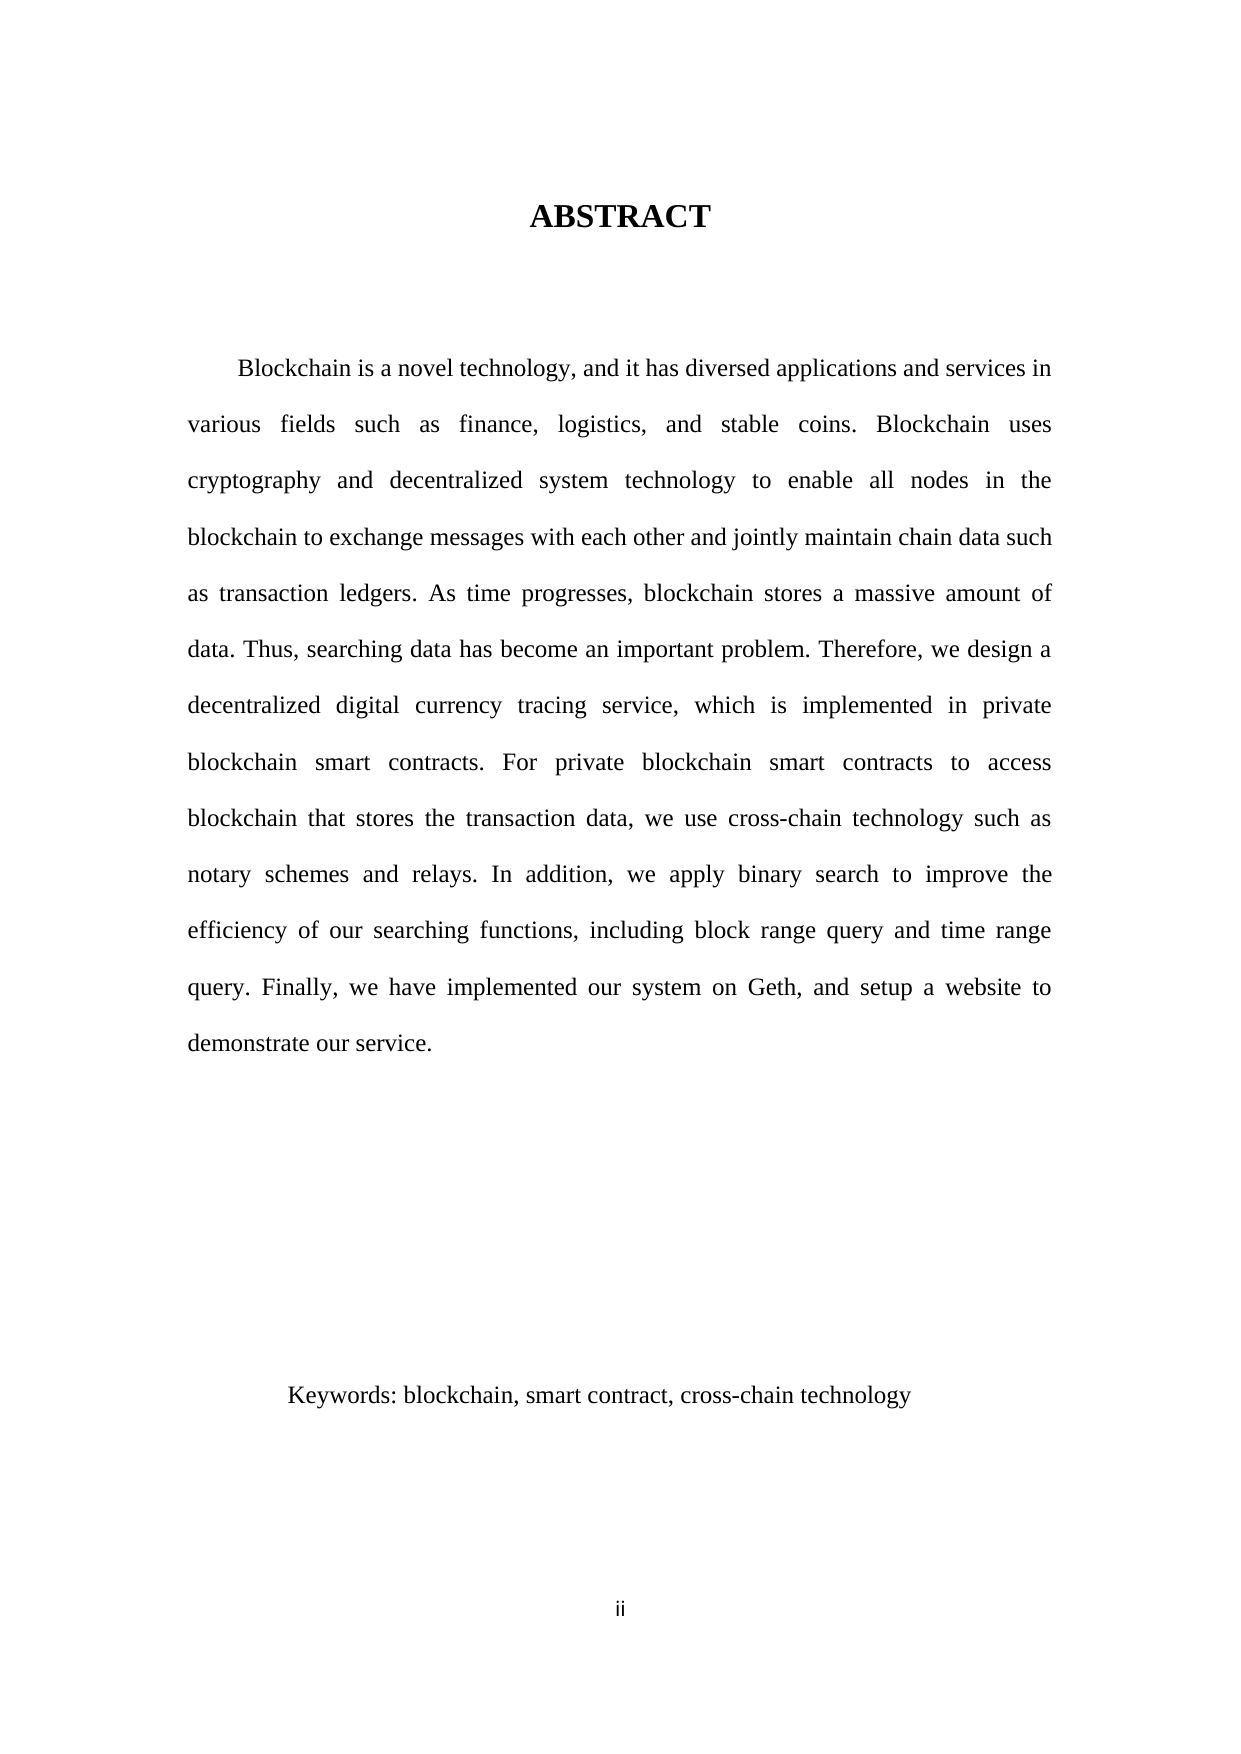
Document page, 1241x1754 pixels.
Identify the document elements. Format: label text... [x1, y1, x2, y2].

text Keywords: blockchain, smart contract, cross-chain technology [237, 1375, 1053, 1413]
subtitle ABSTRACT [187, 178, 1053, 253]
text Blockchain is a novel technology, and it has diversed applications and services in various fields such as finance, logistics, and stable coins. Blockchain uses cryptography and decentralized system technology to enable all nodes in the blockchain to exchange messages with each other and jointly maintain chain data such as transaction ledgers. As time progresses, blockchain stores a massive amount of data. Thus, searching data has become an important problem. Therefore, we design a decentralized digital currency tracing service, which is implemented in private blockchain smart contracts. For private blockchain smart contracts to access blockchain that stores the transaction data, we use cross-chain technology such as notary schemes and relays. In addition, we apply binary search to improve the efficiency of our searching functions, including block range query and time range query. Finally, we have implemented our system on Geth, and setup a website to demonstrate our service. [187, 348, 1053, 1061]
